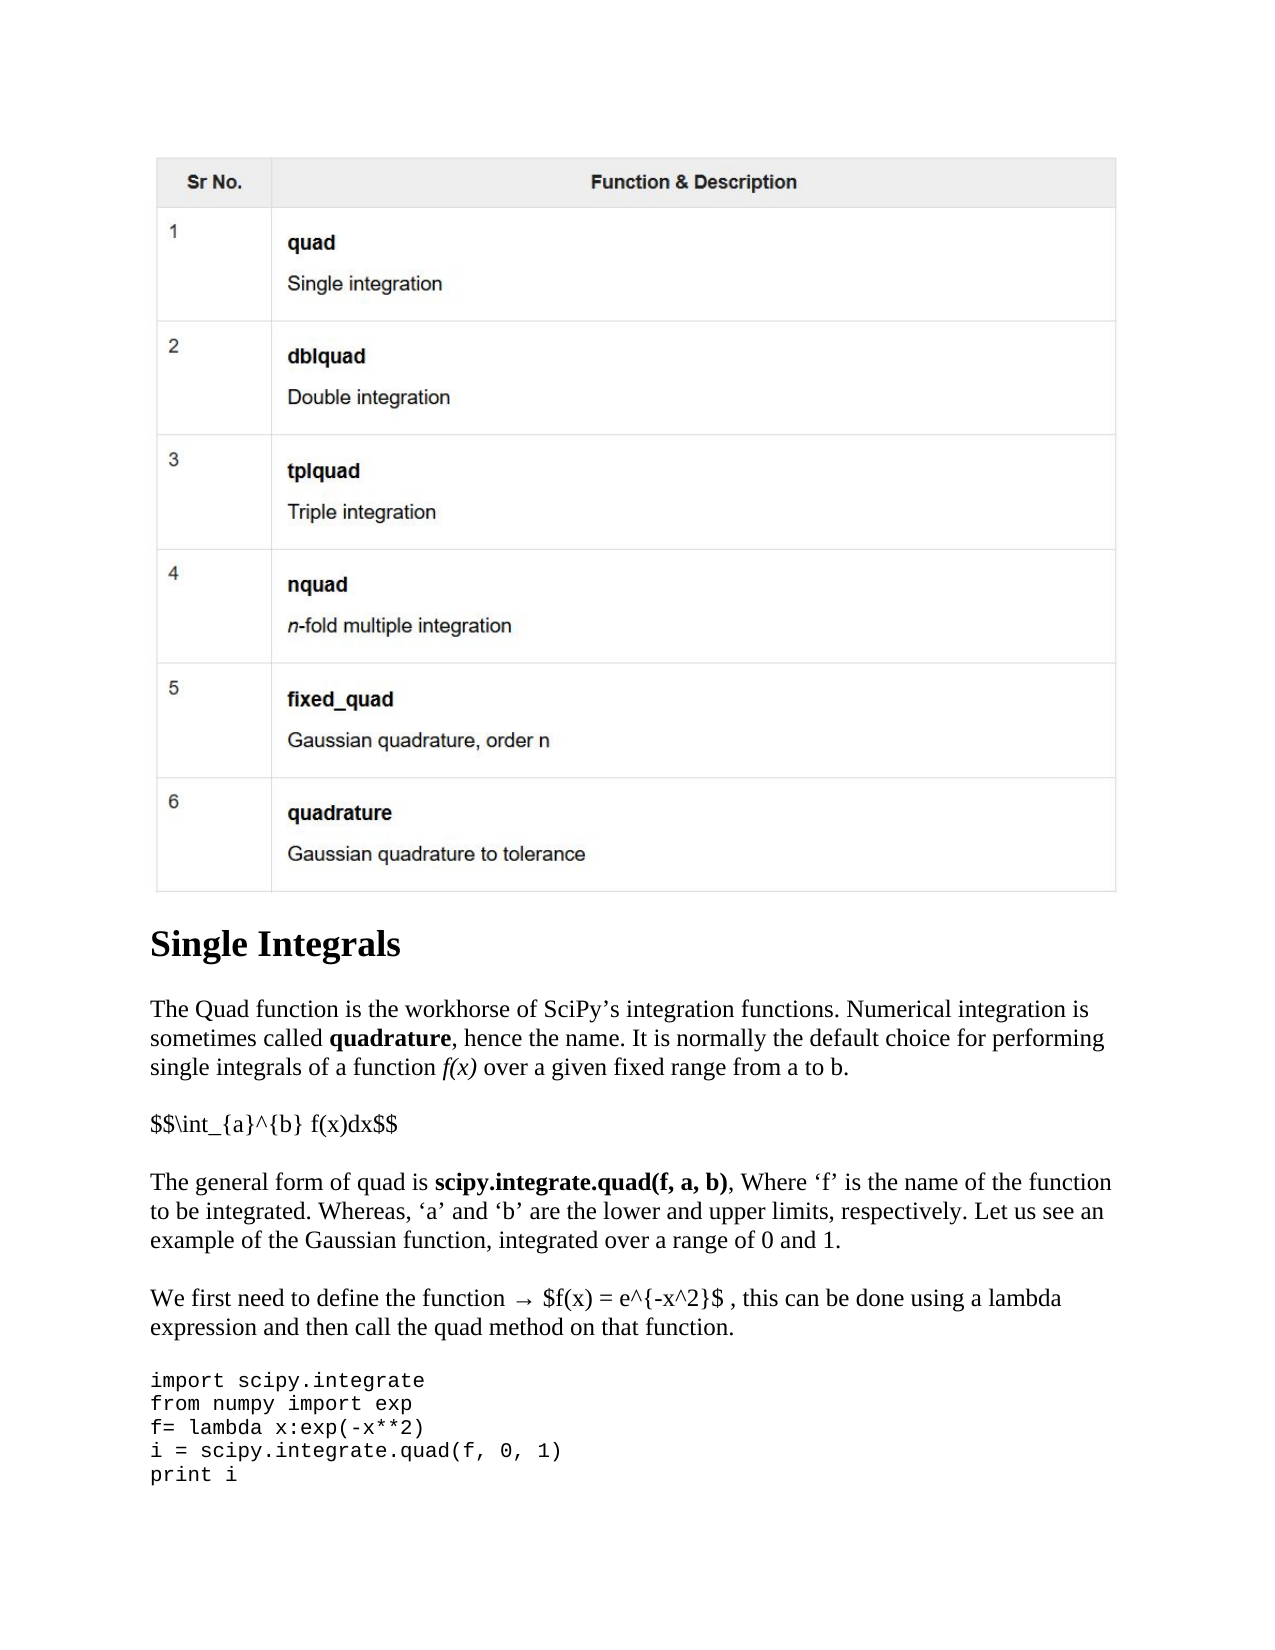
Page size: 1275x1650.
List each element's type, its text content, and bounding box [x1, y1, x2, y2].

text We first need to define the function → $f(x) = e^{-x^2}$ , this can be done using a lambda expression and then call the quad method on that function. [150, 1283, 1125, 1340]
text print i [150, 1464, 1125, 1488]
text $$\int_{a}^{b} f(x)dx$$ [150, 1109, 1125, 1138]
text f= lambda x:exp(-x**2) [150, 1417, 1125, 1441]
subtitle Single Integrals [150, 922, 1125, 965]
text import scipy.integrate [150, 1369, 1125, 1393]
text i = scipy.integrate.quad(f, 0, 1) [150, 1441, 1125, 1464]
picture [150, 150, 1125, 893]
text The Quad function is the workhorse of SciPy’s integration functions. Numerical integration is sometimes called quadrature, hence the name. It is normally the default choice for performing single integrals of a function f(x) over a given fixed range from a to b. [150, 994, 1125, 1080]
text The general form of quad is scipy.integrate.quad(f, a, b), Where ‘f’ is the name of the function to be integrated. Whereas, ‘a’ and ‘b’ are the lower and upper limits, respectively. Let us see an example of the Gaussian function, integrated over a range of 0 and 1. [150, 1167, 1125, 1254]
text from numpy import exp [150, 1393, 1125, 1417]
